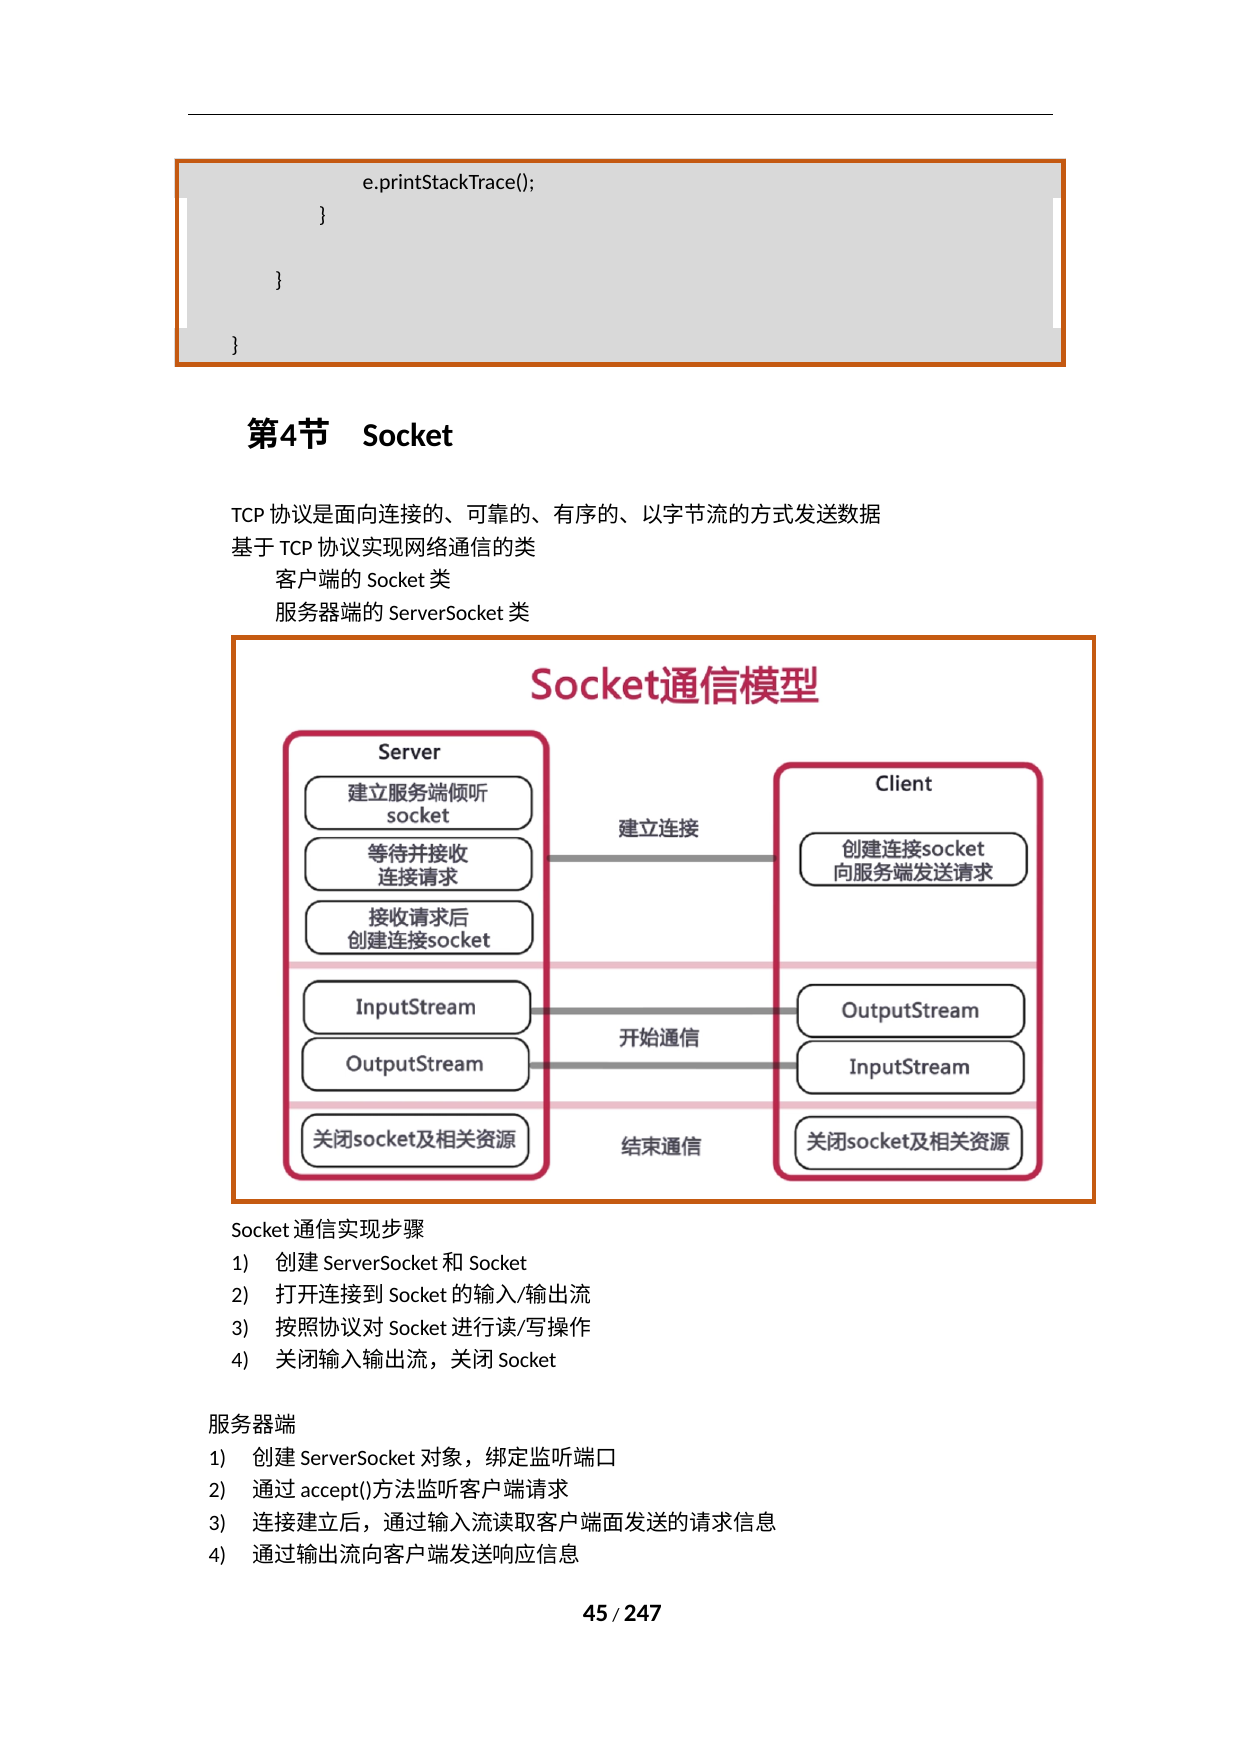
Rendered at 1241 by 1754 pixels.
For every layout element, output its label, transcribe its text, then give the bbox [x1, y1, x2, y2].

text Socket通信实现步骤 [187, 1212, 1053, 1244]
list 连接建立后，通过输入流读取客户端面发送的请求信息 [208, 1504, 1053, 1537]
text } [179, 321, 1061, 362]
text } [187, 198, 1053, 230]
picture [236, 640, 1092, 1199]
text 服务器端 [187, 1407, 1053, 1439]
text Socket [247, 399, 1053, 464]
text 客户端的Socket类 [187, 562, 1053, 594]
list 创建ServerSocket和Socket [231, 1244, 1053, 1277]
list 通过输出流向客户端发送响应信息 [208, 1537, 1053, 1569]
text TCP协议是面向连接的、可靠的、有序的、以字节流的方式发送数据 [187, 497, 1053, 529]
list 按照协议对Socket进行读/写操作 [231, 1309, 1053, 1342]
list 打开连接到Socket的输入/输出流 [231, 1277, 1053, 1309]
text e.printStackTrace(); [179, 163, 1061, 198]
text 服务器端的ServerSocket类 [187, 594, 1053, 627]
list 创建ServerSocket对象，绑定监听端口 [208, 1439, 1053, 1472]
text 基于TCP协议实现网络通信的类 [187, 529, 1053, 562]
list 关闭输入输出流，关闭Socket [231, 1342, 1053, 1374]
text } [187, 263, 1053, 295]
list 通过accept()方法监听客户端请求 [208, 1472, 1053, 1504]
